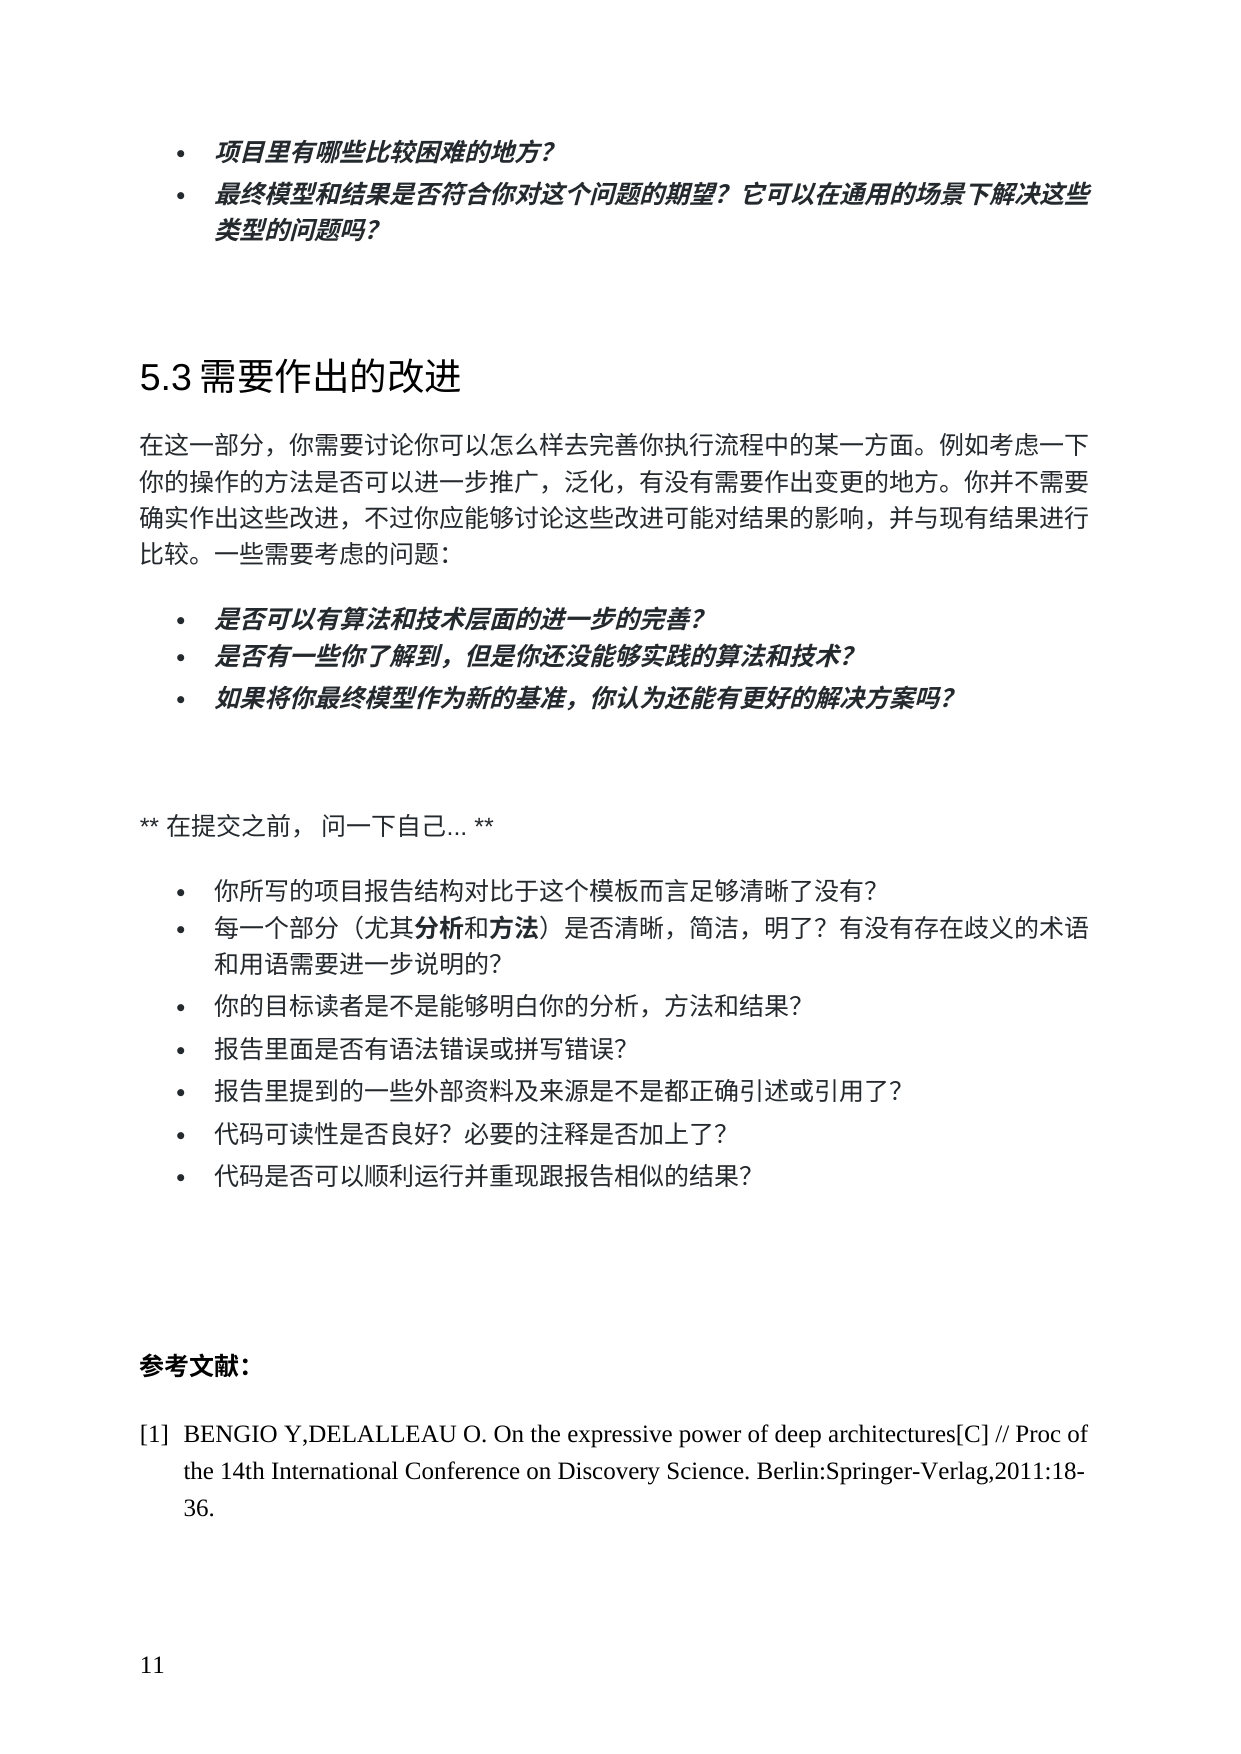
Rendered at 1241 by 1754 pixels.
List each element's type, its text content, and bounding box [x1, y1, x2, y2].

list 是否可以有算法和技术层面的进一步的完善？ [177, 600, 1101, 636]
text ** 在提交之前， 问一下自己... ** [139, 806, 1101, 843]
subtitle 需要作出的改进 [139, 347, 1101, 401]
list 每一个部分（尤其分析和方法）是否清晰，简洁，明了？有没有存在歧义的术语和用语需要进一步说明的？ [177, 908, 1101, 981]
list BENGIO Y,DELALLEAU O. On the expressive power of deep architectures[C] // Proc of the 14th International Conference on Discovery Science. Berlin:Springer-Verlag,2011:18-36. [139, 1419, 1101, 1522]
list 代码是否可以顺利运行并重现跟报告相似的结果？ [177, 1157, 1101, 1193]
text 参考文献： [139, 1347, 1101, 1383]
text 在这一部分，你需要讨论你可以怎么样去完善你执行流程中的某一方面。例如考虑一下你的操作的方法是否可以进一步推广，泛化，有没有需要作出变更的地方。你并不需要确实作出这些改进，不过你应能够讨论这些改进可能对结果的影响，并与现有结果进行比较。一些需要考虑的问题： [139, 426, 1101, 571]
list 你所写的项目报告结构对比于这个模板而言足够清晰了没有？ [177, 872, 1101, 908]
list 报告里提到的一些外部资料及来源是不是都正确引述或引用了？ [177, 1072, 1101, 1108]
list 报告里面是否有语法错误或拼写错误？ [177, 1029, 1101, 1066]
list 你的目标读者是不是能够明白你的分析，方法和结果？ [177, 987, 1101, 1023]
list 代码可读性是否良好？必要的注释是否加上了？ [177, 1114, 1101, 1151]
list 项目里有哪些比较困难的地方？ [177, 132, 1101, 168]
list 是否有一些你了解到，但是你还没能够实践的算法和技术？ [177, 636, 1101, 672]
list 最终模型和结果是否符合你对这个问题的期望？它可以在通用的场景下解决这些类型的问题吗？ [177, 174, 1101, 247]
list 如果将你最终模型作为新的基准，你认为还能有更好的解决方案吗？ [177, 679, 1101, 715]
